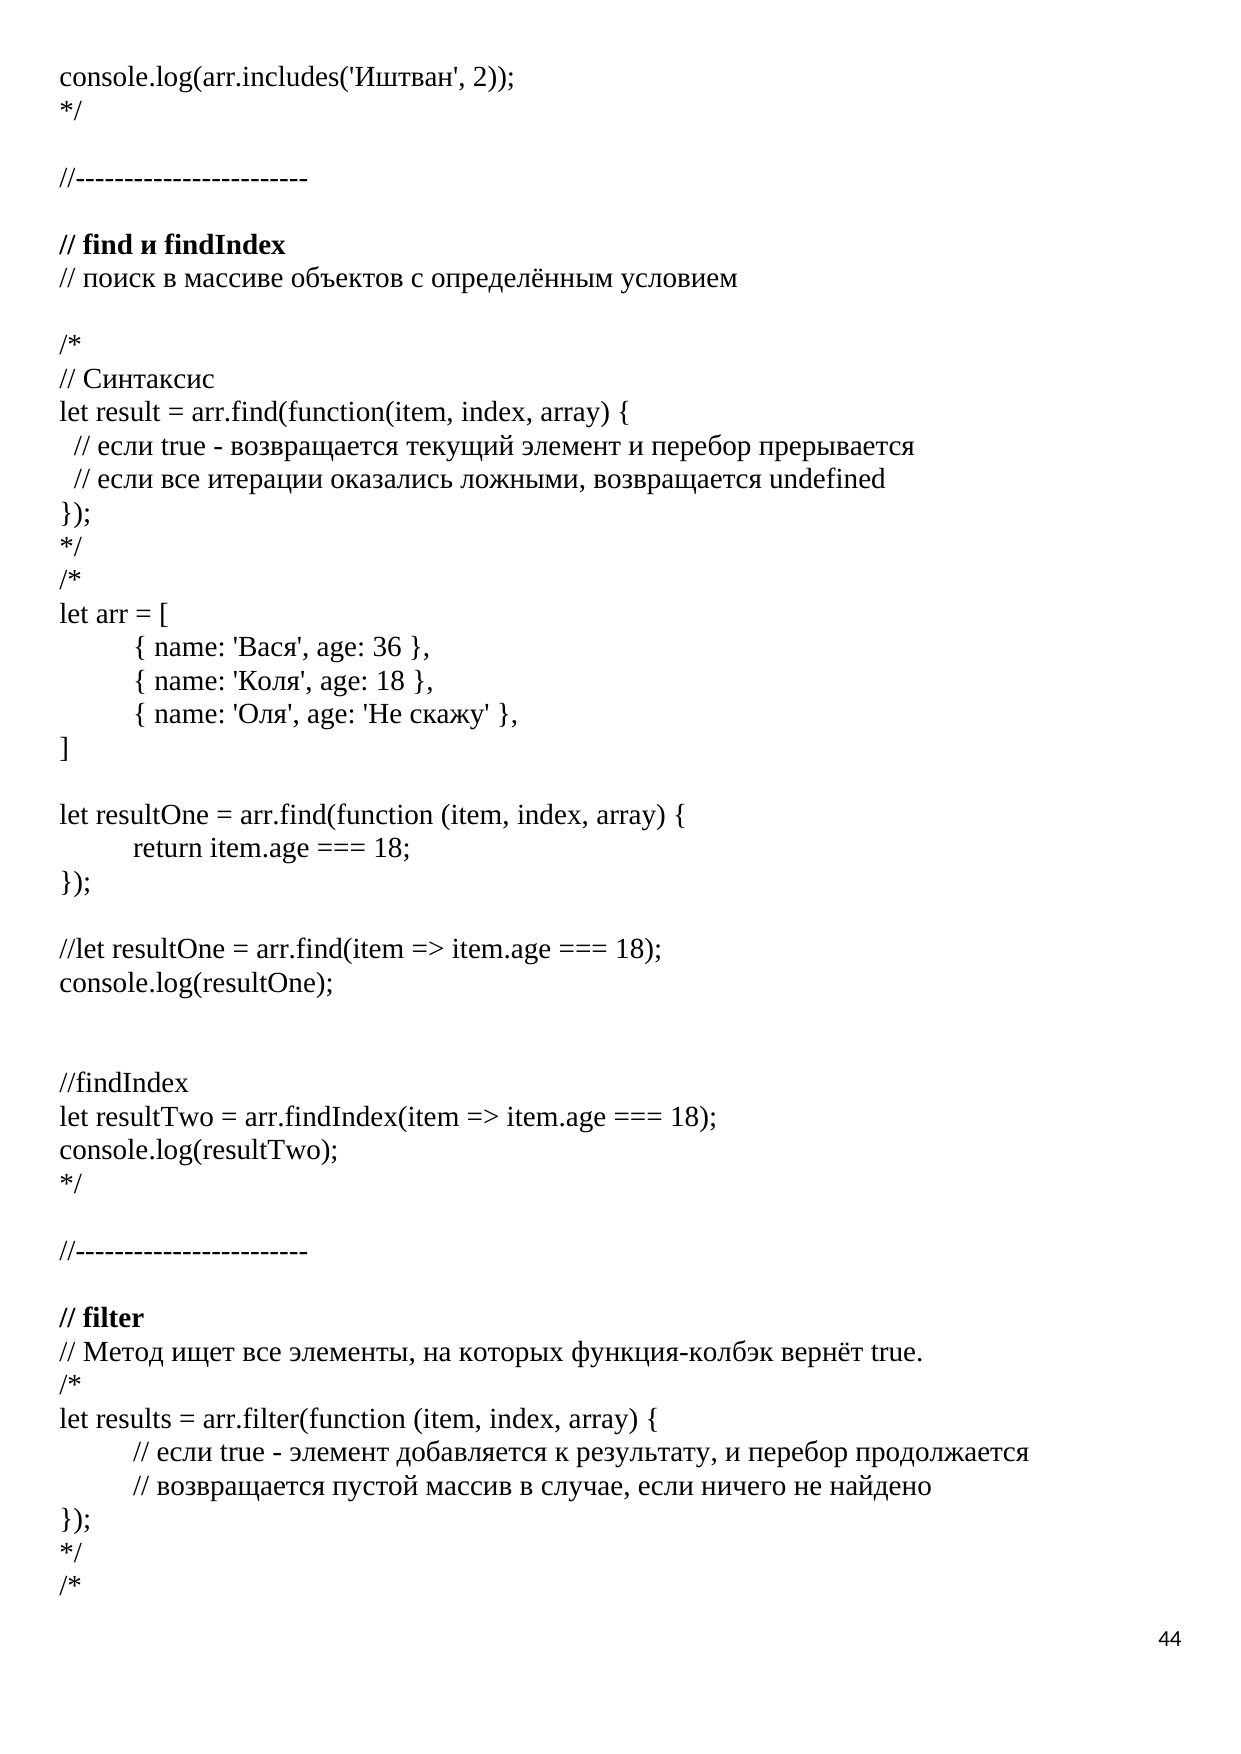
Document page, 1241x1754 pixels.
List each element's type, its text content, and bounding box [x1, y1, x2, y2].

text /* [59, 562, 1181, 596]
text // если true - элемент добавляется к результату, и перебор продолжается [59, 1434, 1181, 1468]
text */ [59, 1535, 1181, 1568]
text return item.age === 18; [59, 831, 1181, 864]
text let result = arr.find(function(item, index, array) { [59, 394, 1181, 428]
text /* [59, 327, 1181, 361]
text */ [59, 1166, 1181, 1199]
text //------------------------ [59, 1233, 1181, 1267]
text /* [59, 1568, 1181, 1602]
text */ [59, 93, 1181, 126]
text ] [59, 730, 1181, 763]
text //let resultOne = arr.find(item => item.age === 18); [59, 931, 1181, 965]
text console.log(resultOne); [59, 965, 1181, 998]
text let results = arr.filter(function (item, index, array) { [59, 1401, 1181, 1434]
text // Метод ищет все элементы, на которых функция-колбэк вернёт true. [59, 1334, 1181, 1367]
text // если true - возвращается текущий элемент и перебор прерывается [59, 428, 1181, 462]
text let arr = [ [59, 596, 1181, 629]
text }); [59, 864, 1181, 898]
text /* [59, 1367, 1181, 1401]
text // find и findIndex [59, 227, 1181, 260]
text // Синтаксис [59, 361, 1181, 394]
text //------------------------ [59, 160, 1181, 193]
text }); [59, 495, 1181, 529]
text let resultTwo = arr.findIndex(item => item.age === 18); [59, 1099, 1181, 1132]
text console.log(resultTwo); [59, 1132, 1181, 1166]
text // возвращается пустой массив в случае, если ничего не найдено [59, 1468, 1181, 1501]
text }); [59, 1501, 1181, 1535]
text // если все итерации оказались ложными, возвращается undefined [59, 462, 1181, 495]
text // поиск в массиве объектов с определённым условием [59, 260, 1181, 294]
text { name: 'Вася', age: 36 }, [59, 629, 1181, 663]
text { name: 'Коля', age: 18 }, [59, 663, 1181, 696]
text */ [59, 529, 1181, 562]
text // filter [59, 1300, 1181, 1334]
text console.log(arr.includes('Иштван', 2)); [59, 59, 1181, 93]
text let resultOne = arr.find(function (item, index, array) { [59, 797, 1181, 831]
text { name: 'Оля', age: 'Не скажу' }, [59, 696, 1181, 730]
text //findIndex [59, 1065, 1181, 1099]
